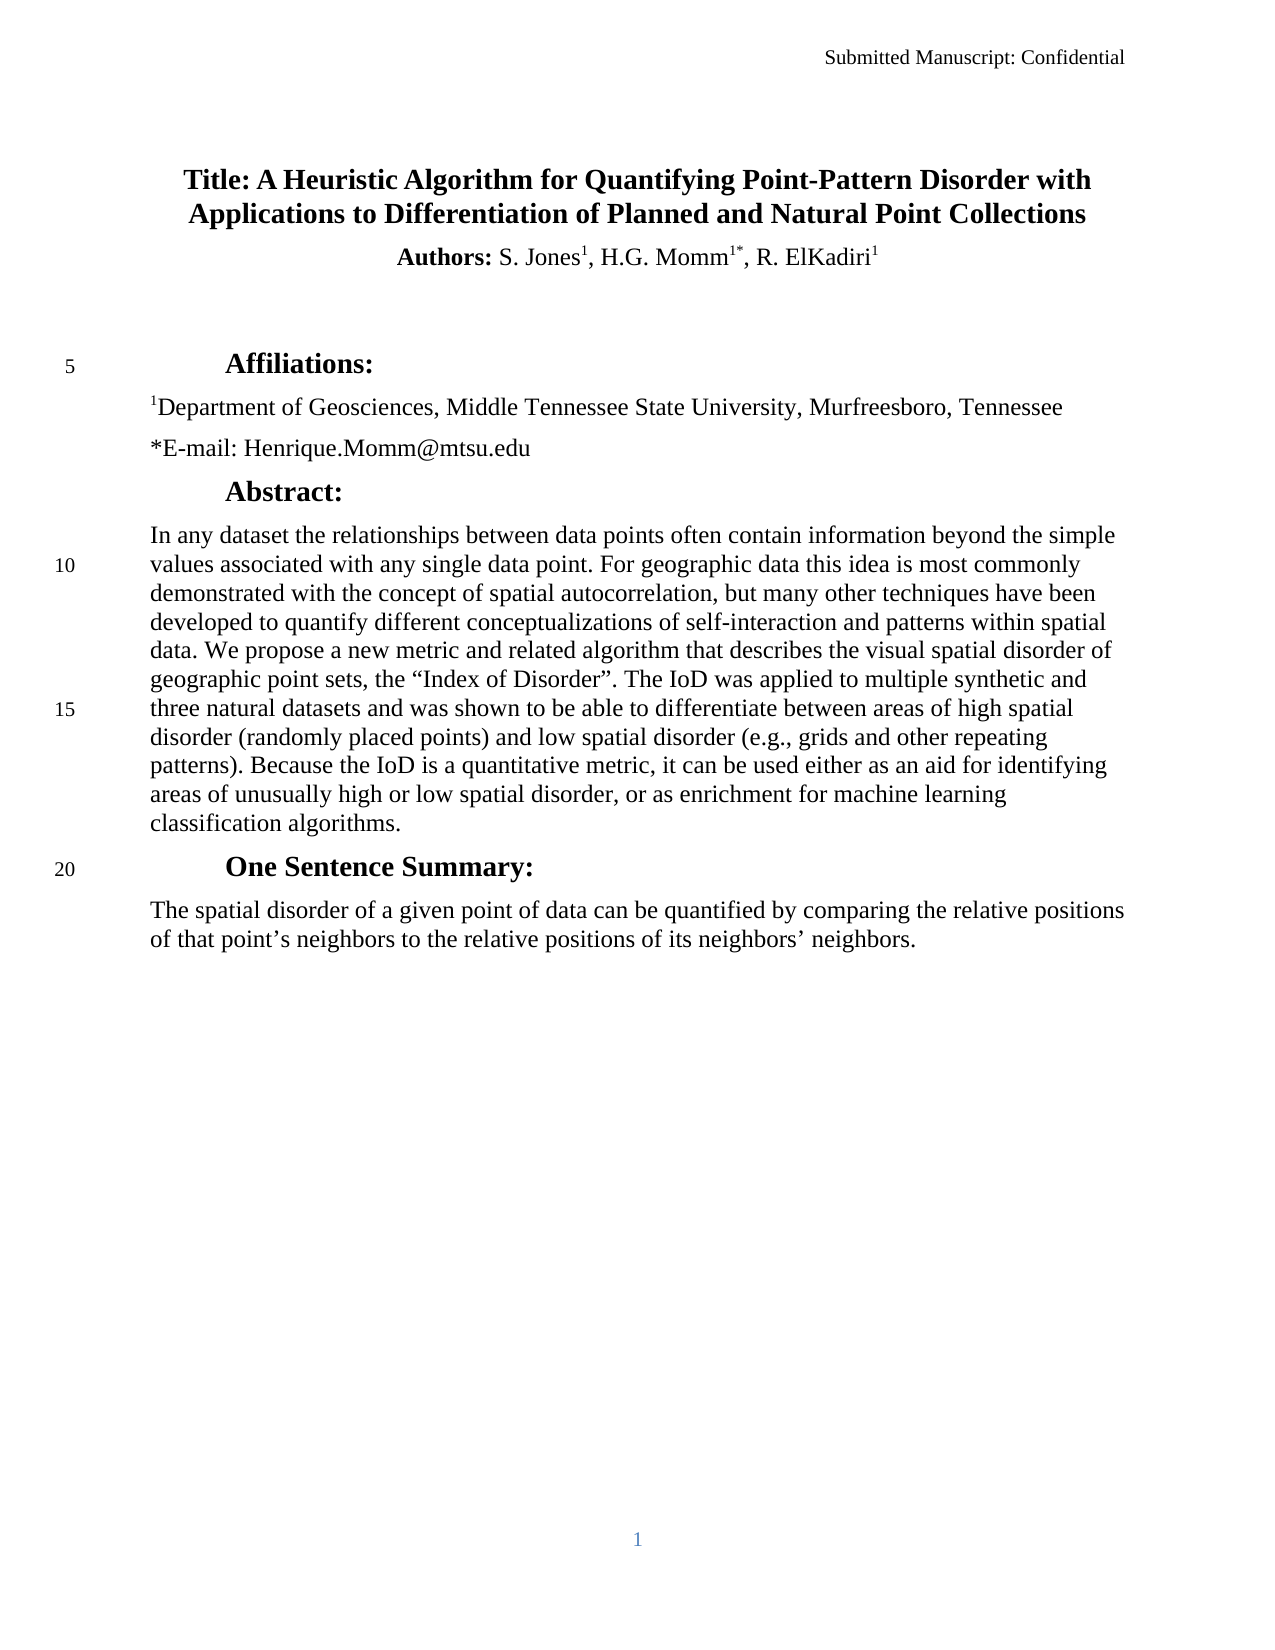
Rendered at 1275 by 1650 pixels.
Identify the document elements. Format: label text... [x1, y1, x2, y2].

text One Sentence Summary: [150, 849, 1125, 883]
text The spatial disorder of a given point of data can be quantified by comparing the relative positions of that point’s neighbors to the relative positions of its neighbors’ neighbors. [150, 895, 1125, 953]
text Authors: S. Jones1, H.G. Momm1*, R. ElKadiri1 [150, 242, 1125, 271]
text 1Department of Geosciences, Middle Tennessee State University, Murfreesboro, Tennessee [150, 392, 1125, 421]
text *E-mail: Henrique.Momm@mtsu.edu [150, 433, 1125, 462]
text Title: A Heuristic Algorithm for Quantifying Point-Pattern Disorder with Applications to Differentiation of Planned and Natural Point Collections [150, 162, 1125, 229]
text Affiliations: [150, 346, 1125, 379]
text In any dataset the relationships between data points often contain information beyond the simple values associated with any single data point. For geographic data this idea is most commonly demonstrated with the concept of spatial autocorrelation, but many other techniques have been developed to quantify different conceptualizations of self-interaction and patterns within spatial data. We propose a new metric and related algorithm that describes the visual spatial disorder of geographic point sets, the “Index of Disorder”. The IoD was applied to multiple synthetic and three natural datasets and was shown to be able to differentiate between areas of high spatial disorder (randomly placed points) and low spatial disorder (e.g., grids and other repeating patterns). Because the IoD is a quantitative metric, it can be used either as an aid for identifying areas of unusually high or low spatial disorder, or as enrichment for machine learning classification algorithms. [150, 520, 1125, 837]
text Abstract: [150, 474, 1125, 508]
